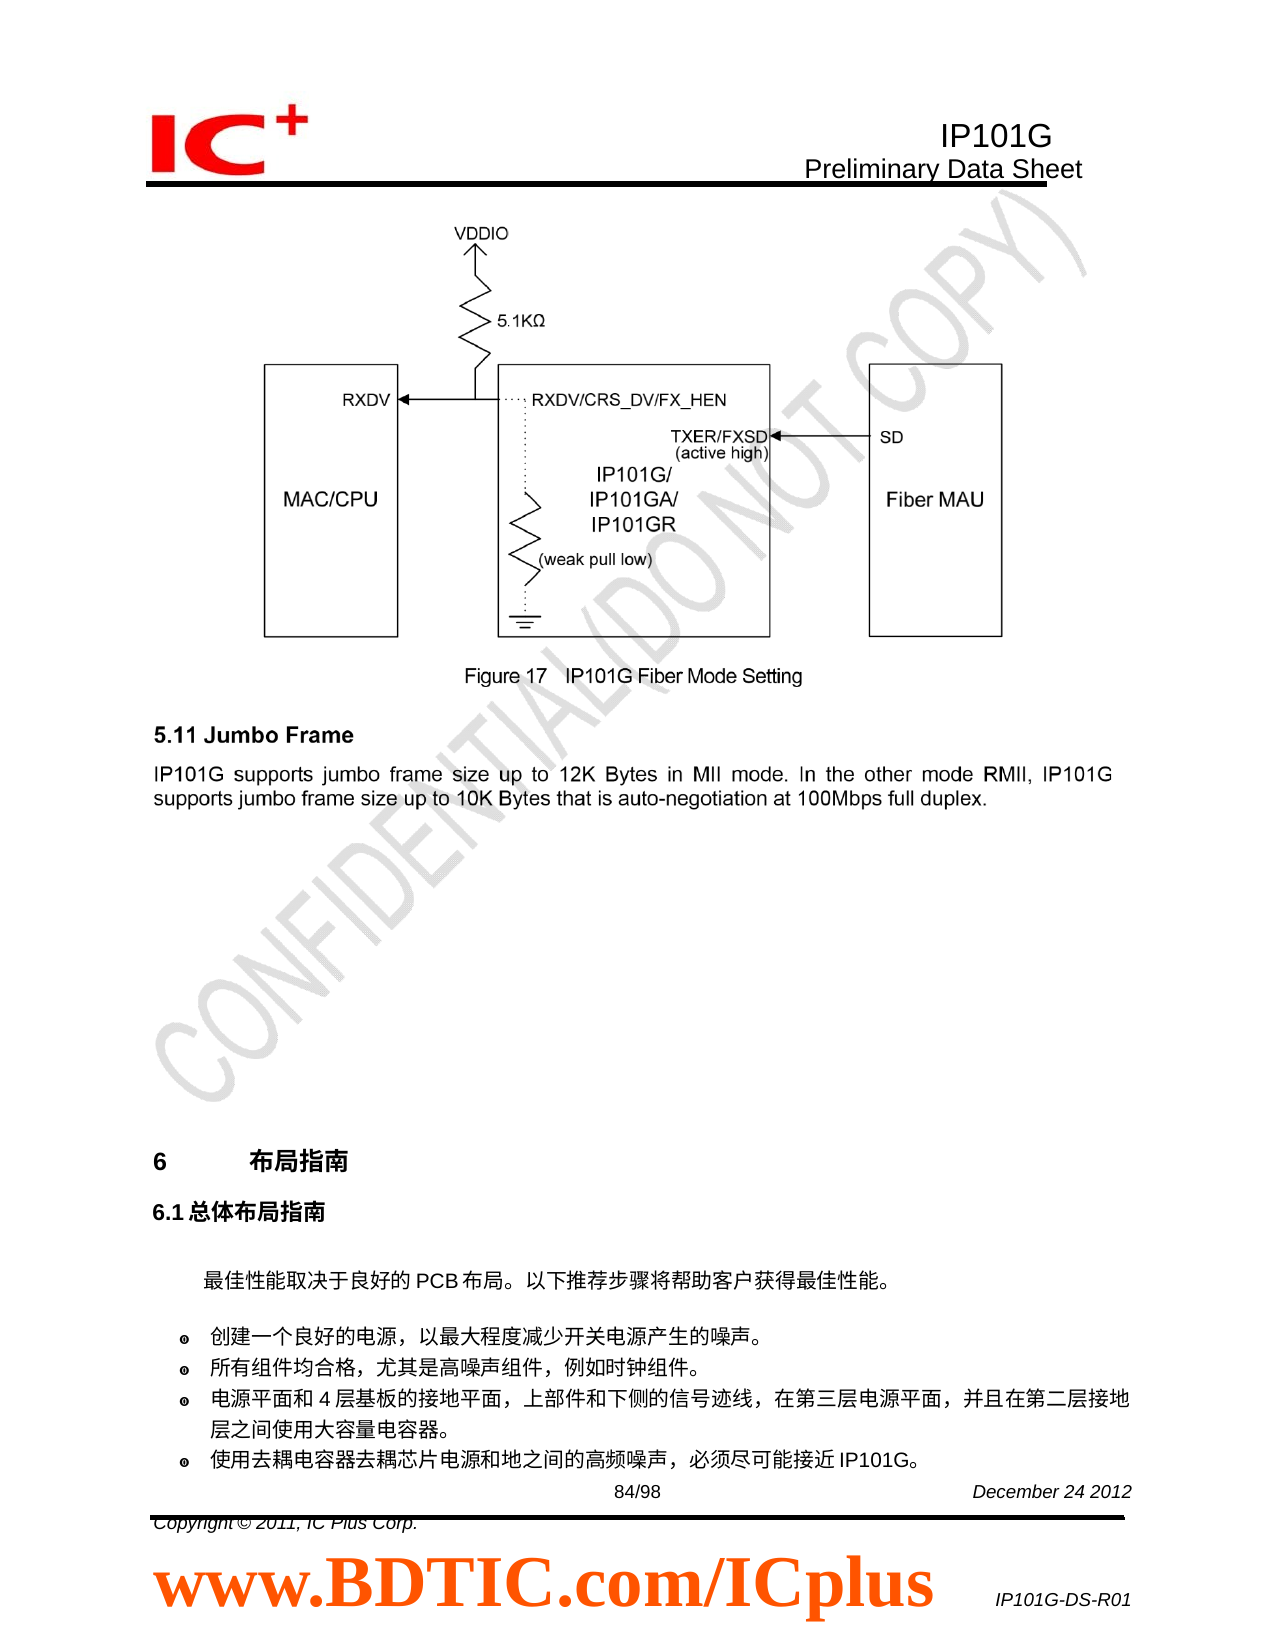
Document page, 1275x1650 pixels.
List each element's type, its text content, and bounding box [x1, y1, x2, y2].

list 创建一个良好的电源，以最大程度减少开关电源产生的噪声。 [178, 1321, 1133, 1351]
text 最佳性能取决于良好的PCB布局。以下推荐步骤将帮助客户获得最佳性能。 [153, 1264, 1133, 1294]
list 使用去耦电容器去耦芯片电源和地之间的高频噪声，必须尽可能接近IP101G。 [178, 1444, 1133, 1474]
list 所有组件均合格，尤其是高噪声组件，例如时钟组件。 [178, 1351, 1133, 1382]
list 电源平面和4层基板的接地平面，上部件和下侧的信号迹线，在第三层电源平面，并且在第二层接地层之间使用大容量电容器。 [178, 1382, 1133, 1443]
picture [116, 75, 328, 182]
picture [153, 188, 1112, 1102]
subtitle 6 布局指南 [153, 1141, 1128, 1178]
subtitle 6.1总体布局指南 [152, 1194, 1007, 1227]
